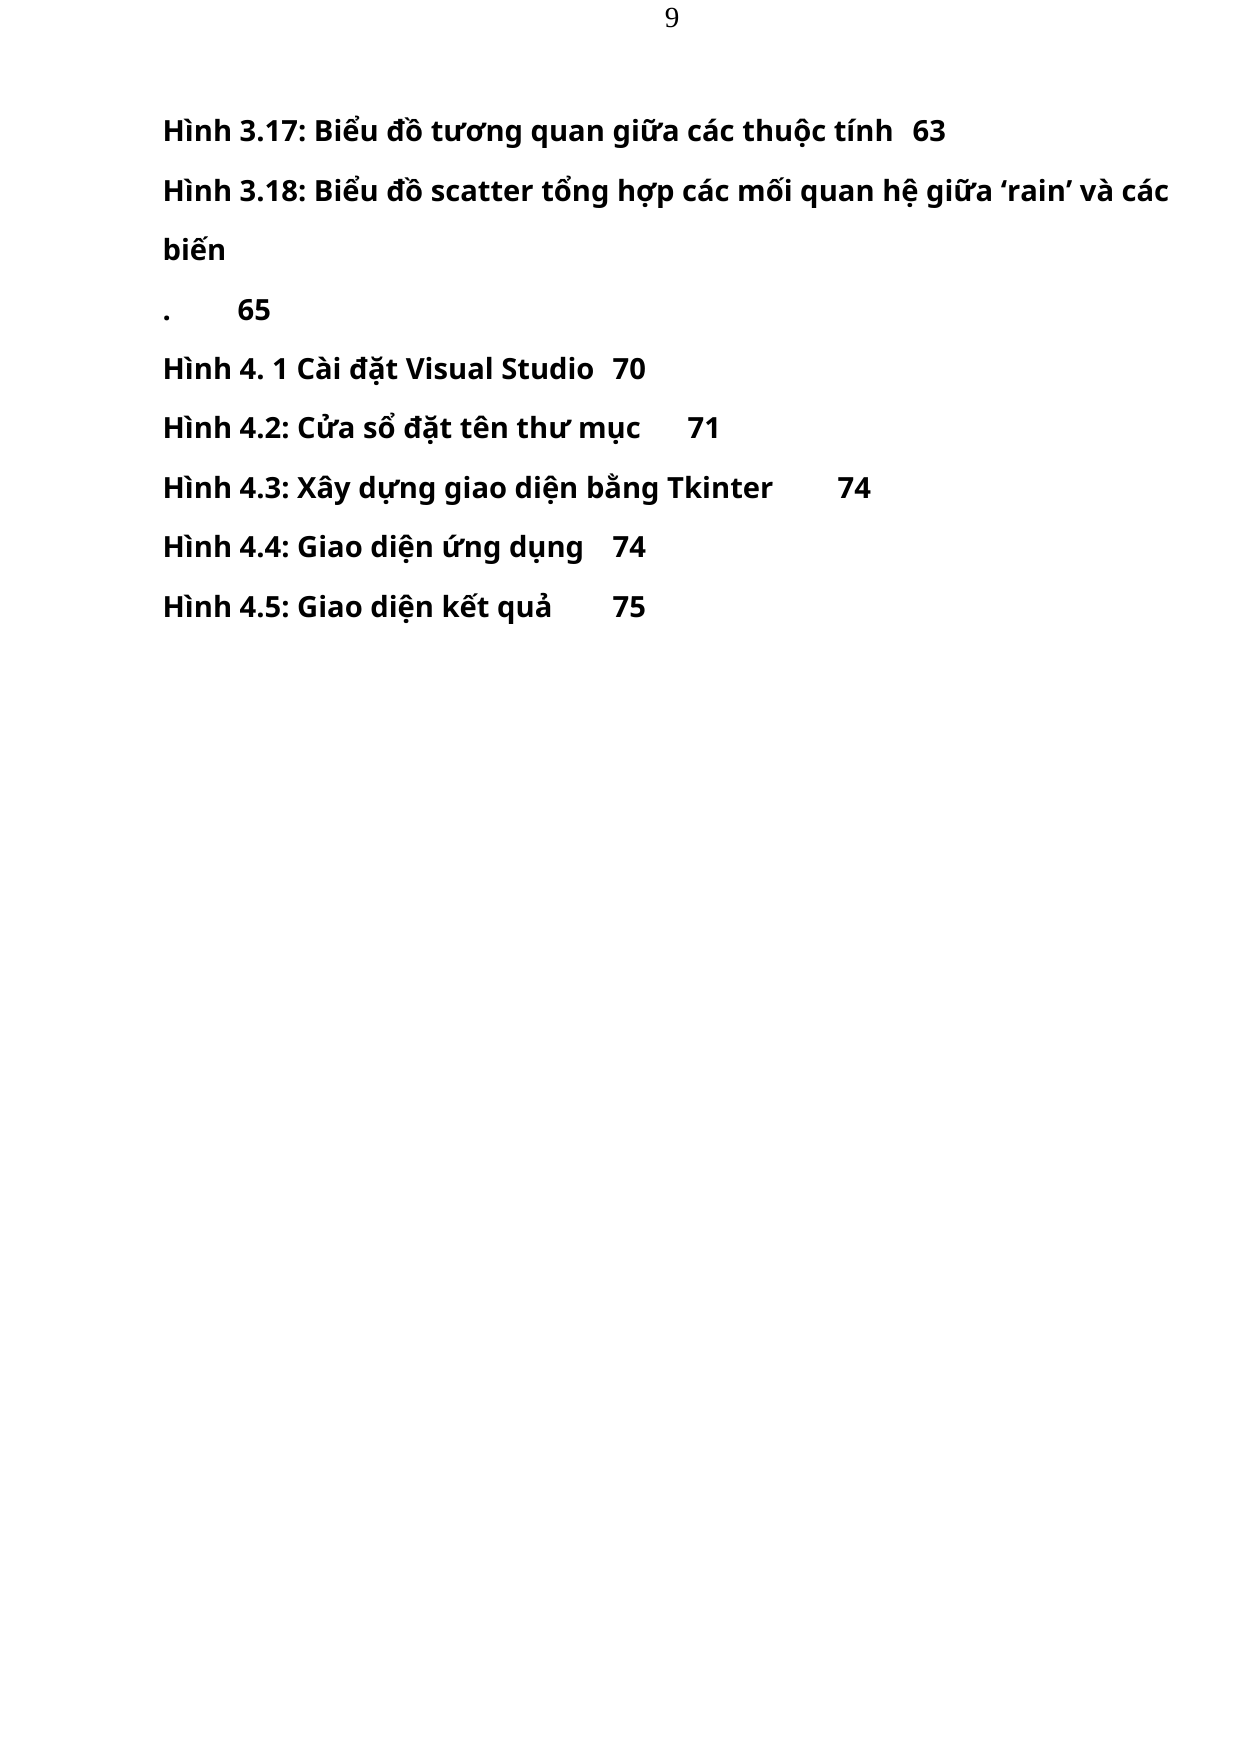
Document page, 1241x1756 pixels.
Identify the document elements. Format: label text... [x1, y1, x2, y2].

text Hình 4.5: Giao diện kết quả 75 [162, 586, 1181, 626]
text Hình 4. 1 Cài đặt Visual Studio 70 [162, 348, 1181, 388]
text Hình 3.18: Biểu đồ scatter tổng hợp các mối quan hệ giữa ‘rain’ và các biến [162, 170, 1181, 269]
text Hình 4.3: Xây dựng giao diện bằng Tkinter 74 [162, 467, 1181, 507]
text Hình 3.17: Biểu đồ tương quan giữa các thuộc tính 63 [162, 110, 1181, 150]
text Hình 4.4: Giao diện ứng dụng 74 [162, 527, 1181, 566]
text Hình 4.2: Cửa sổ đặt tên thư mục 71 [162, 408, 1181, 447]
text . 65 [162, 289, 1181, 328]
